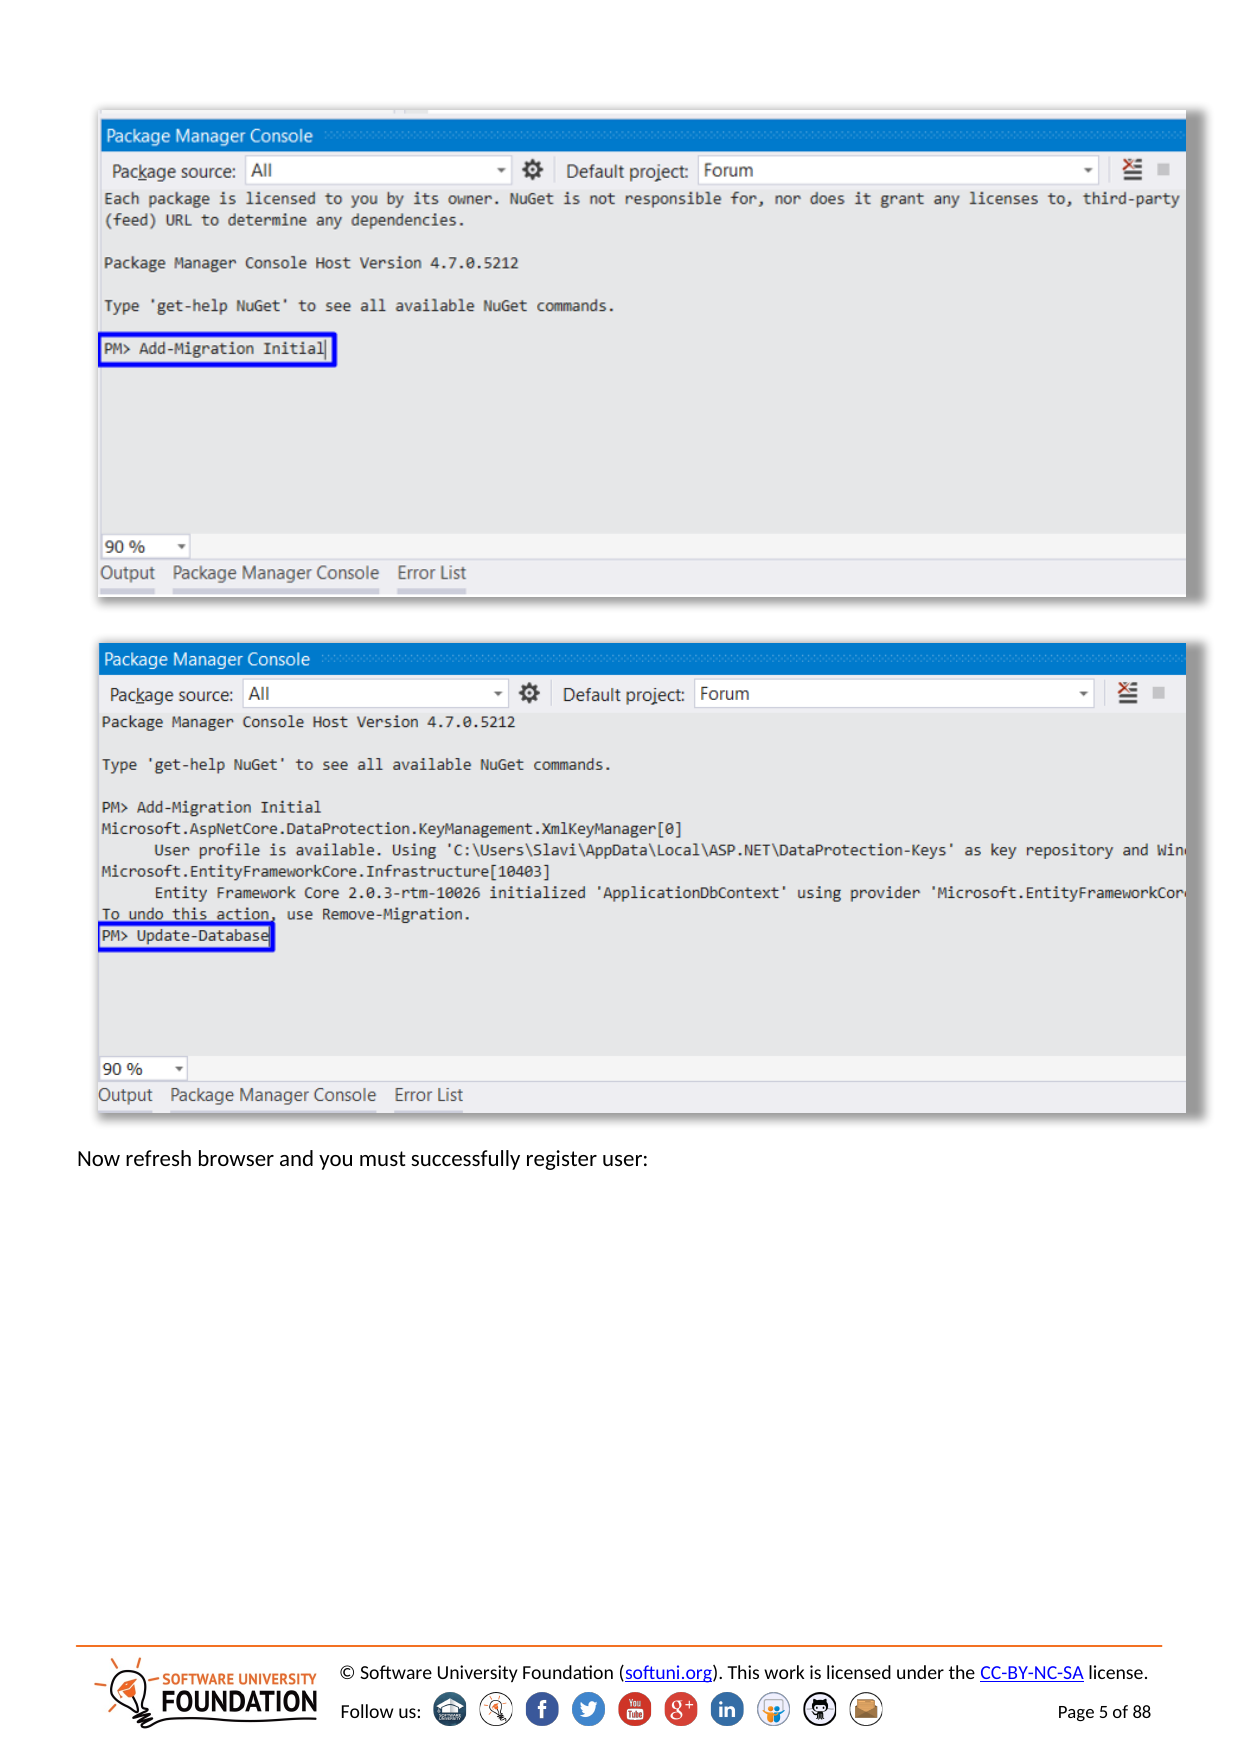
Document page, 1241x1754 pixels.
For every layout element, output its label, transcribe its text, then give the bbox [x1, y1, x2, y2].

picture [572, 1692, 605, 1726]
picture [757, 1692, 790, 1726]
picture [618, 1692, 652, 1726]
picture [664, 1692, 698, 1726]
text Now refresh browser and you must successfully register user: [77, 1144, 1163, 1173]
picture [93, 1656, 317, 1729]
picture [525, 1692, 559, 1726]
picture [98, 643, 1186, 1113]
picture [849, 1692, 883, 1726]
picture [710, 1692, 744, 1726]
picture [479, 1692, 513, 1726]
picture [98, 110, 1186, 597]
picture [803, 1692, 837, 1726]
picture [433, 1692, 467, 1726]
